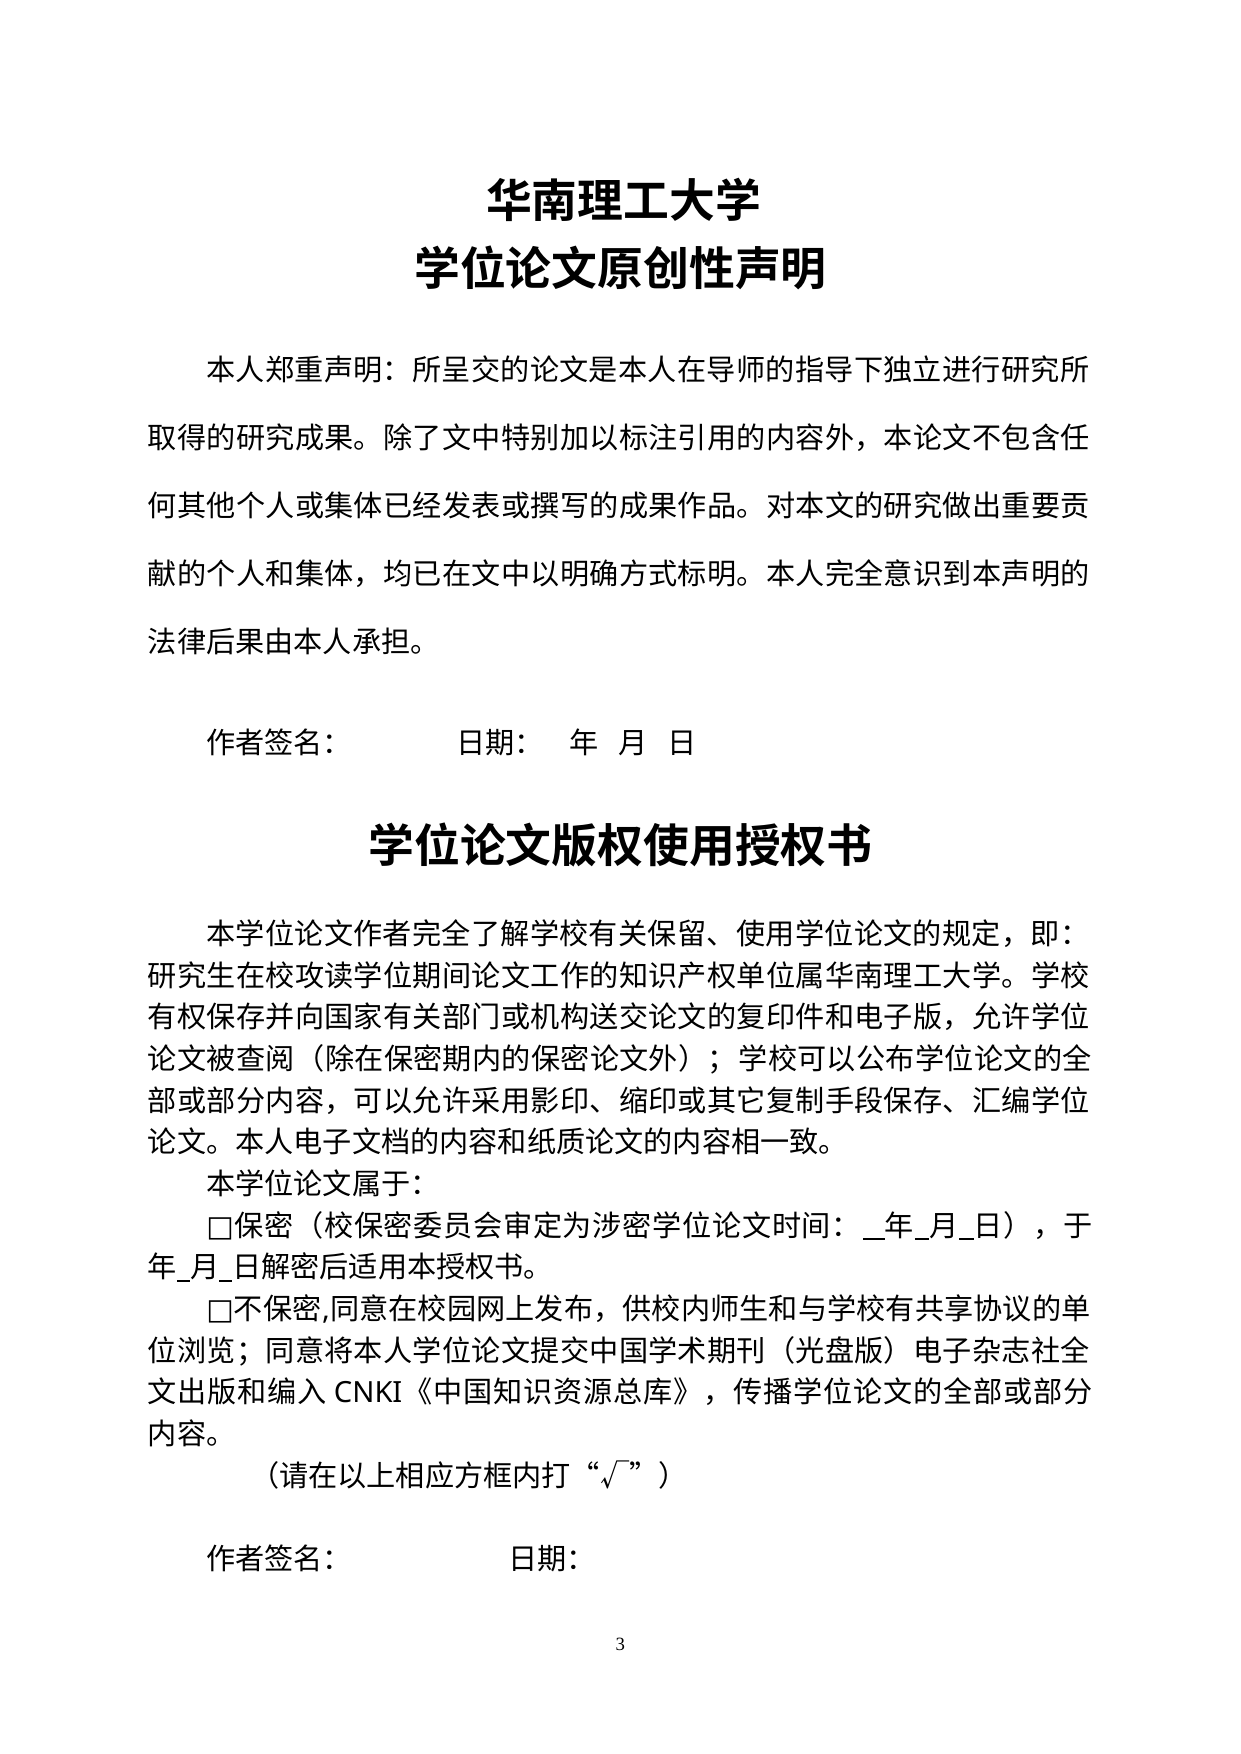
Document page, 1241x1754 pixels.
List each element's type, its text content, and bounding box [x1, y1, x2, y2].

text 本学位论文作者完全了解学校有关保留、使用学位论文的规定，即：研究生在校攻读学位期间论文工作的知识产权单位属华南理工大学。学校有权保存并向国家有关部门或机构送交论文的复印件和电子版，允许学位论文被查阅（除在保密期内的保密论文外）；学校可以公布学位论文的全部或部分内容，可以允许采用影印、缩印或其它复制手段保存、汇编学位论文。本人电子文档的内容和纸质论文的内容相一致。 [148, 911, 1092, 1161]
text 学位论文版权使用授权书 [148, 809, 1092, 877]
text 学位论文原创性声明 [148, 232, 1092, 300]
text （请在以上相应方框内打“√”） [148, 1453, 1092, 1494]
text 华南理工大学 [148, 164, 1092, 232]
text 作者签名： 日期： 年 月 日 [148, 707, 1092, 775]
text □保密（校保密委员会审定为涉密学位论文时间： 年 月 日），于 年 月 日解密后适用本授权书。 [148, 1203, 1092, 1286]
text 本人郑重声明：所呈交的论文是本人在导师的指导下独立进行研究所取得的研究成果。除了文中特别加以标注引用的内容外，本论文不包含任何其他个人或集体已经发表或撰写的成果作品。对本文的研究做出重要贡献的个人和集体，均已在文中以明确方式标明。本人完全意识到本声明的法律后果由本人承担。 [148, 334, 1092, 673]
text 本学位论文属于： [148, 1161, 1092, 1203]
text 作者签名： 日期： [148, 1536, 1092, 1578]
text □不保密,同意在校园网上发布，供校内师生和与学校有共享协议的单位浏览；同意将本人学位论文提交中国学术期刊（光盘版）电子杂志社全文出版和编入CNKI《中国知识资源总库》，传播学位论文的全部或部分内容。 [148, 1286, 1092, 1453]
